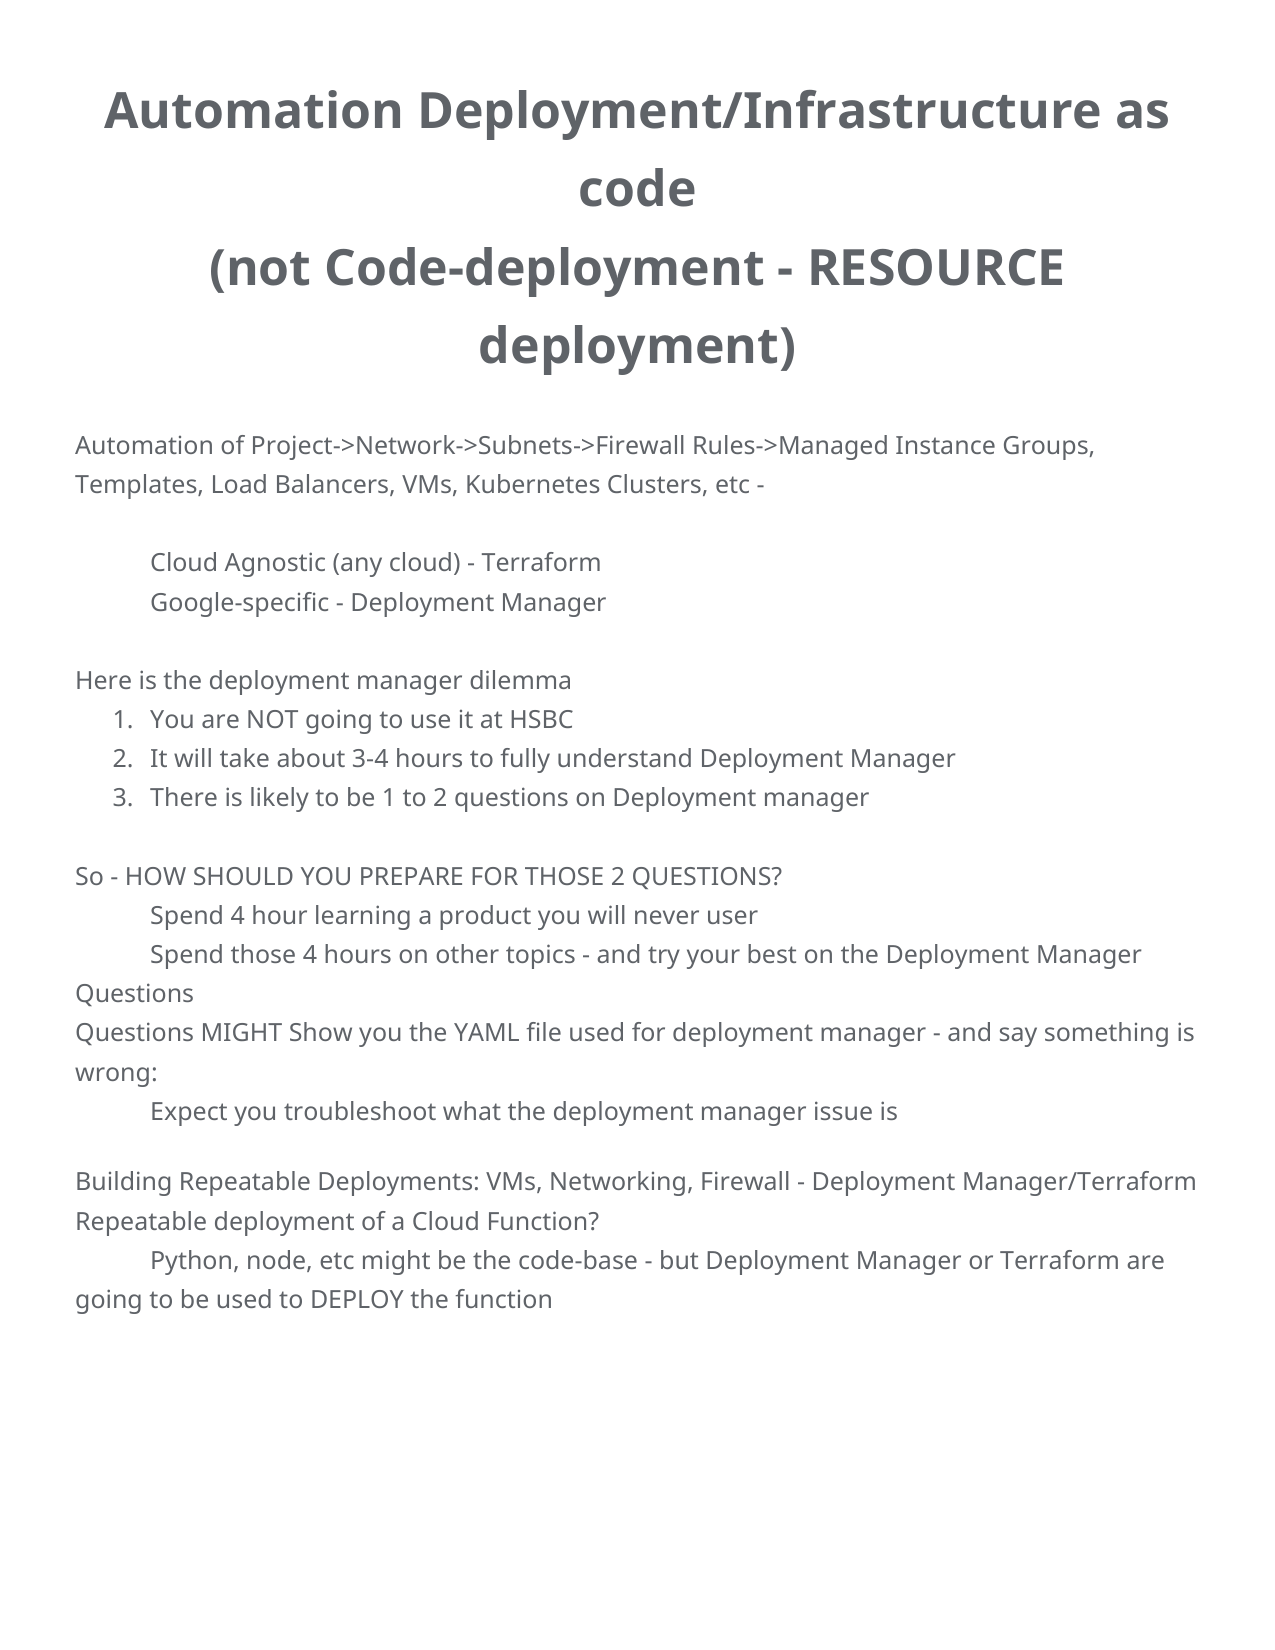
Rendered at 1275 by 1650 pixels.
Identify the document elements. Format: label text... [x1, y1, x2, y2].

text So - HOW SHOULD YOU PREPARE FOR THOSE 2 QUESTIONS? [75, 858, 1200, 892]
text Repeatable deployment of a Cloud Function? [75, 1203, 1200, 1237]
text Cloud Agnostic (any cloud) - Terraform [75, 545, 1200, 579]
list There is likely to be 1 to 2 questions on Deployment manager [112, 780, 1200, 814]
text Automation of Project->Network->Subnets->Firewall Rules->Managed Instance Groups, Templates, Load Balancers, VMs, Kubernetes Clusters, etc - [75, 427, 1200, 501]
text (not Code-deployment - RESOURCE deployment) [75, 232, 1200, 378]
text Automation Deployment/Infrastructure as code [75, 75, 1200, 221]
text Spend those 4 hours on other topics - and try your best on the Deployment Manager Questions [75, 937, 1200, 1010]
list It will take about 3-4 hours to fully understand Deployment Manager [112, 741, 1200, 775]
text Building Repeatable Deployments: VMs, Networking, Firewall - Deployment Manager/Terraform [75, 1164, 1200, 1198]
text Questions MIGHT Show you the YAML file used for deployment manager - and say something is wrong: [75, 1015, 1200, 1088]
text Expect you troubleshoot what the deployment manager issue is [75, 1093, 1200, 1127]
text Google-specific - Deployment Manager [75, 584, 1200, 618]
text Python, node, etc might be the code-base - but Deployment Manager or Terraform are going to be used to DEPLOY the function [75, 1242, 1200, 1316]
text Here is the deployment manager dilemma [75, 662, 1200, 697]
text Spend 4 hour learning a product you will never user [75, 897, 1200, 932]
list You are NOT going to use it at HSBC [112, 702, 1200, 736]
